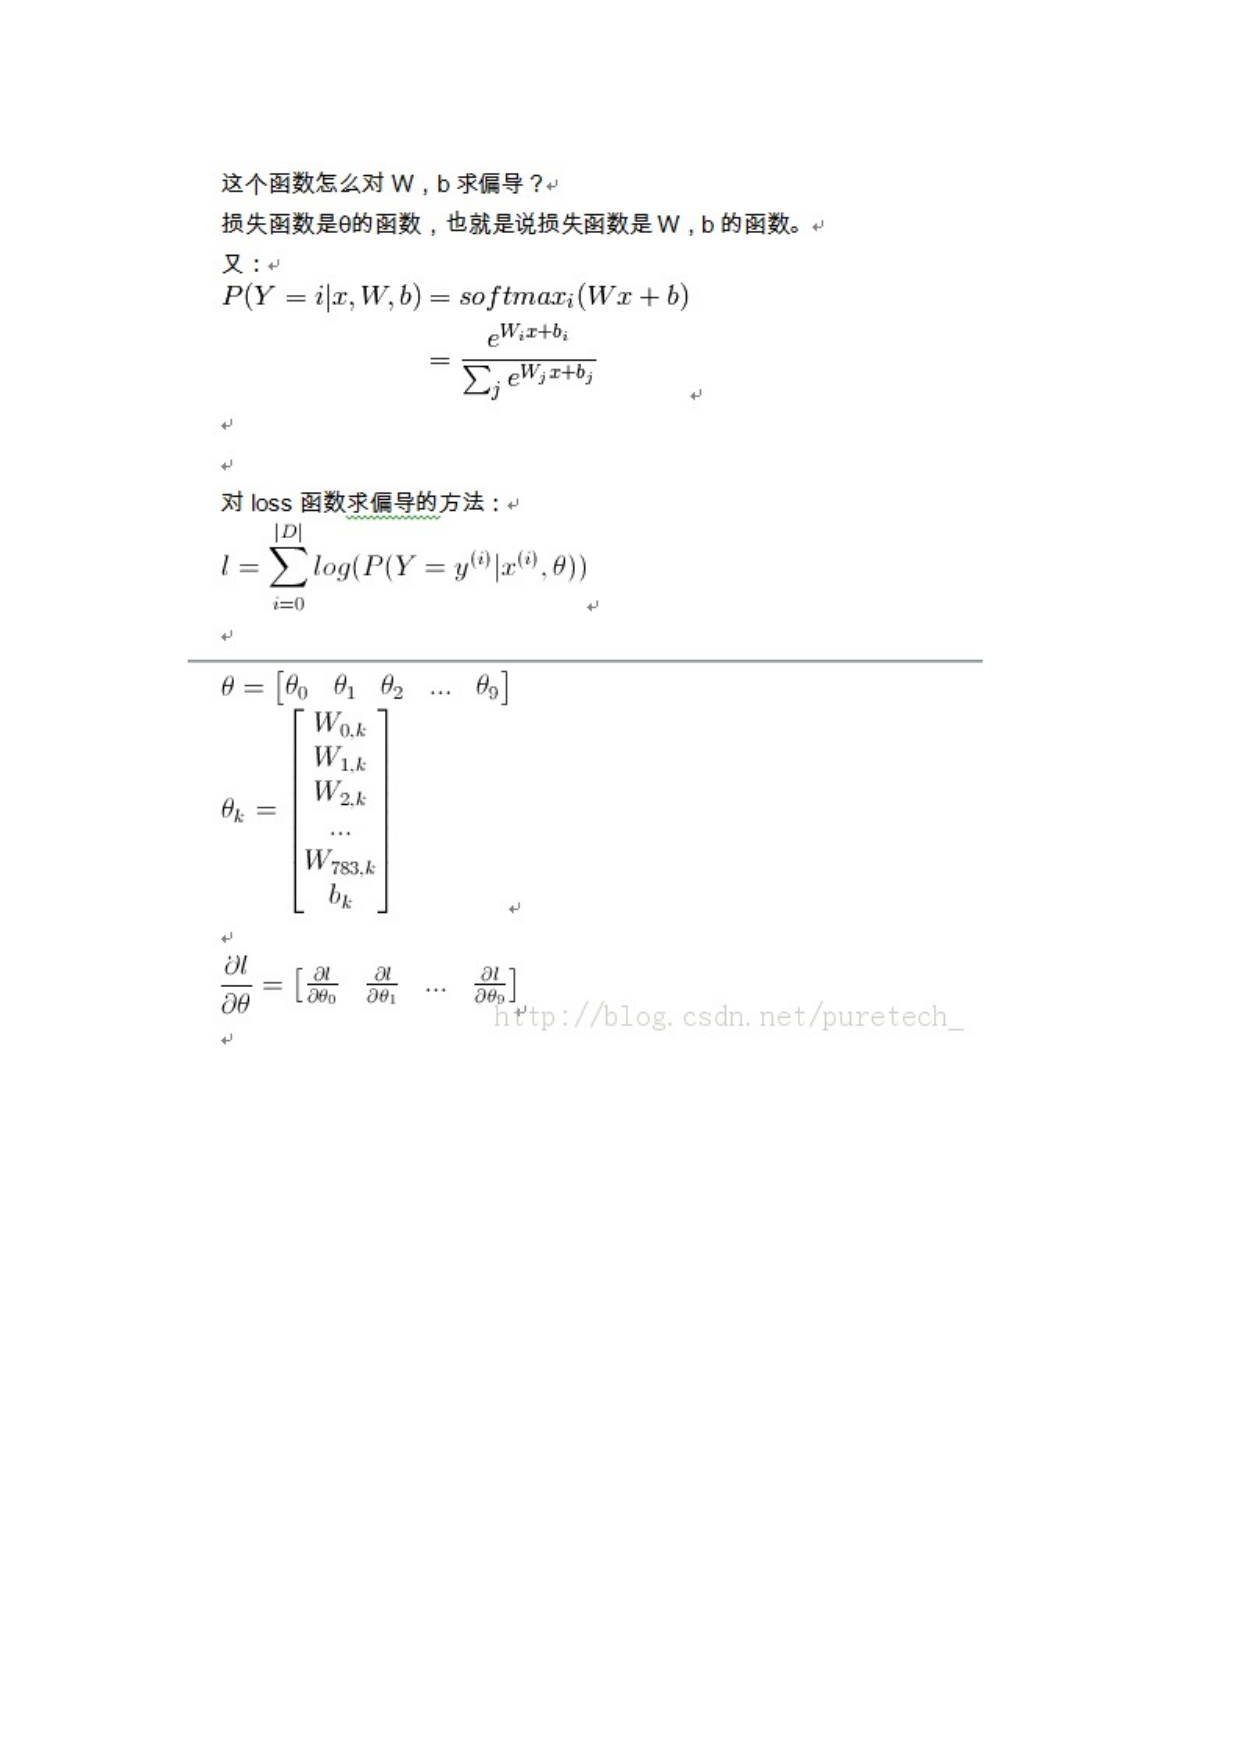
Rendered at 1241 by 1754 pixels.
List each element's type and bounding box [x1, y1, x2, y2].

picture [187, 162, 983, 1048]
